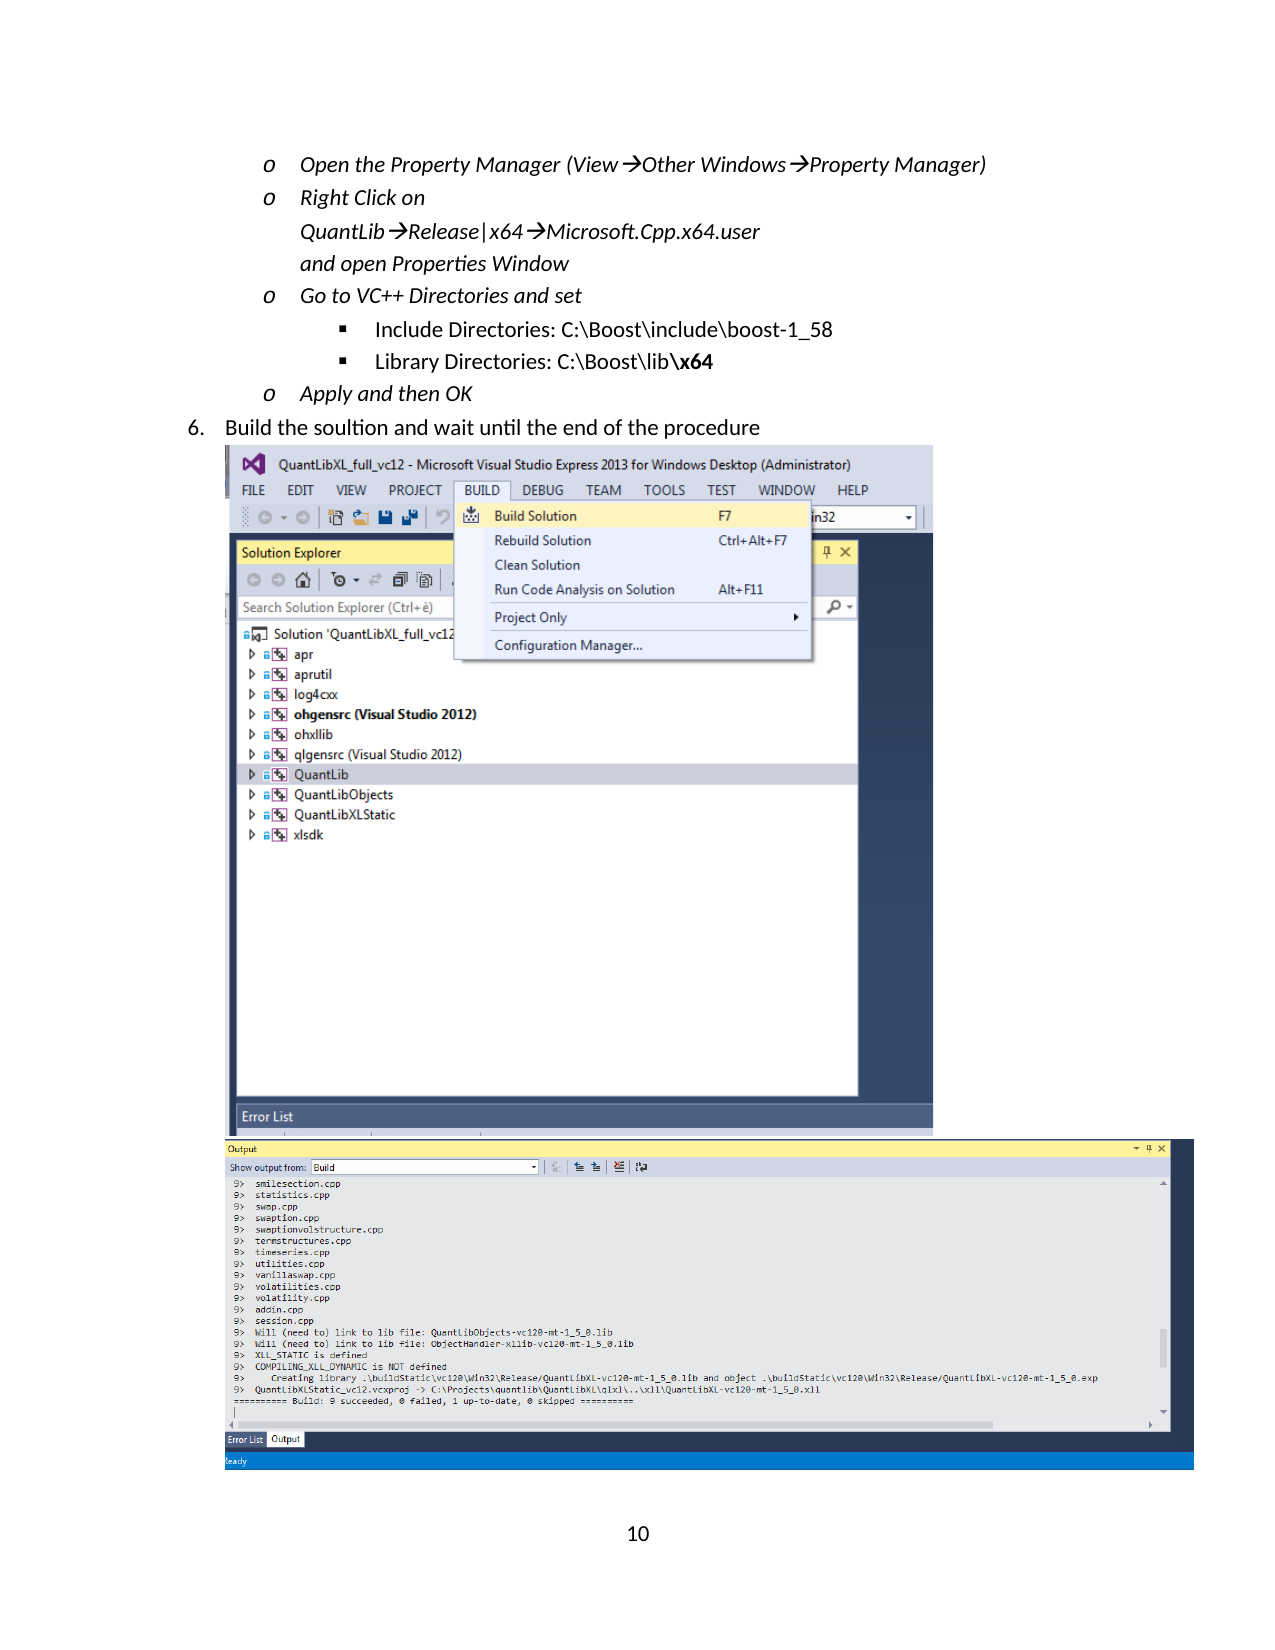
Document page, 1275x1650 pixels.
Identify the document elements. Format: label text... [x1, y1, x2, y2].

picture [225, 1139, 1194, 1470]
picture [225, 445, 934, 1136]
list Build the soultion and wait until the end of the procedure [187, 413, 1125, 441]
list QuantLibRelease|x64Microsoft.Cpp.x64.user [300, 217, 1125, 245]
list Library Directories: C:\Boost\lib\x64 [337, 347, 1125, 375]
list and open Properties Window [300, 249, 1125, 277]
list Include Directories: C:\Boost\include\boost-1_58 [337, 315, 1125, 343]
list Go to VC++ Directories and set [262, 281, 1125, 311]
list Right Click on [262, 183, 1125, 213]
list Open the Property Manager (ViewOther WindowsProperty Manager) [262, 150, 1125, 179]
list Apply and then OK [262, 379, 1125, 408]
